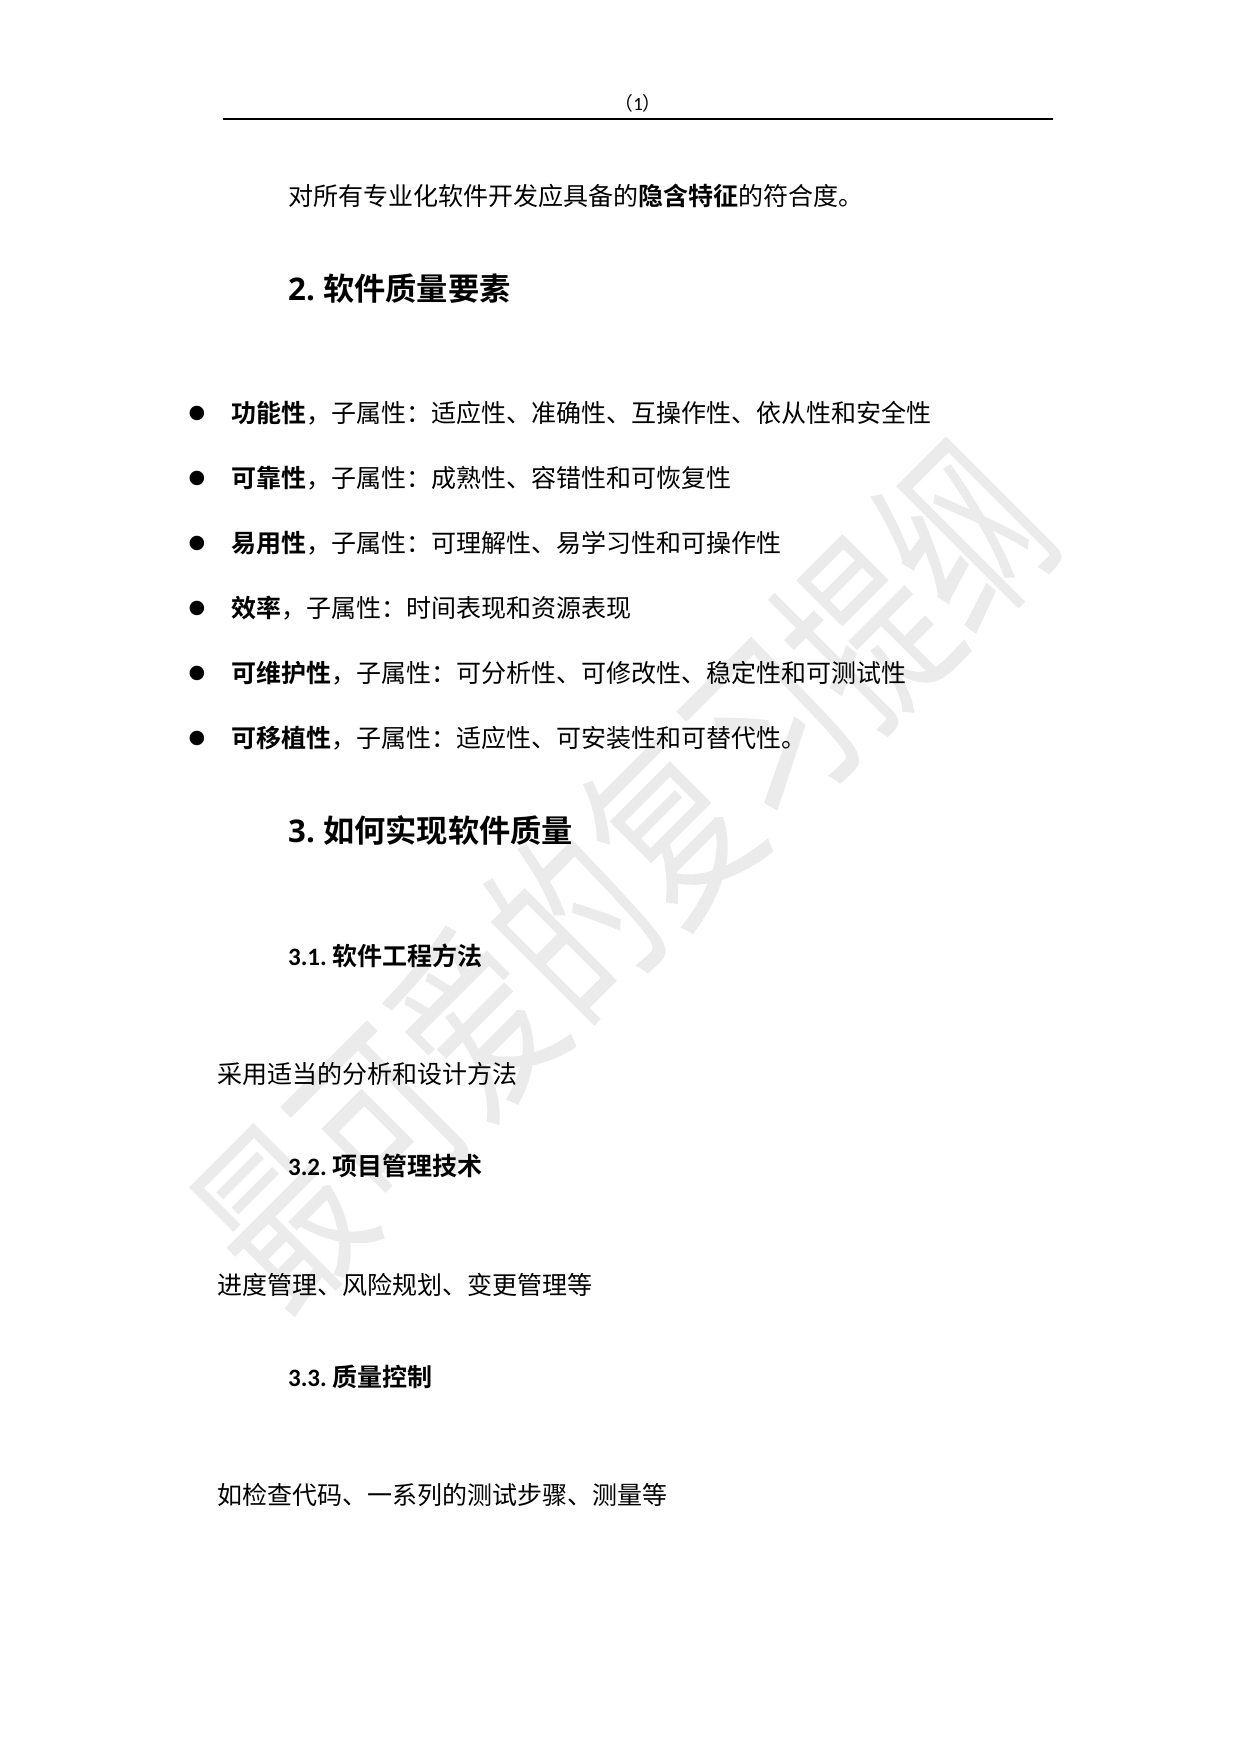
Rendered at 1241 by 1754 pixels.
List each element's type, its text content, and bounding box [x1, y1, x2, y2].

list 采用适当的分析和设计方法 [217, 1040, 1053, 1105]
list 进度管理、风险规划、变更管理等 [217, 1251, 1053, 1316]
subtitle 软件工程方法 [288, 922, 1053, 987]
list 可移植性，子属性：适应性、可安装性和可替代性。 [187, 704, 1053, 769]
subtitle 项目管理技术 [288, 1132, 1053, 1197]
list 功能性，子属性：适应性、准确性、互操作性、依从性和安全性 [187, 379, 1053, 444]
list 效率，子属性：时间表现和资源表现 [187, 574, 1053, 639]
list 可靠性，子属性：成熟性、容错性和可恢复性 [187, 444, 1053, 509]
subtitle 软件质量要素 [288, 254, 1053, 319]
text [223, 162, 1053, 227]
subtitle 质量控制 [288, 1343, 1053, 1408]
subtitle 如何实现软件质量 [288, 796, 1053, 861]
list 易用性，子属性：可理解性、易学习性和可操作性 [187, 509, 1053, 574]
list 可维护性，子属性：可分析性、可修改性、稳定性和可测试性 [187, 639, 1053, 704]
list 如检查代码、一系列的测试步骤、测量等 [217, 1461, 1053, 1526]
